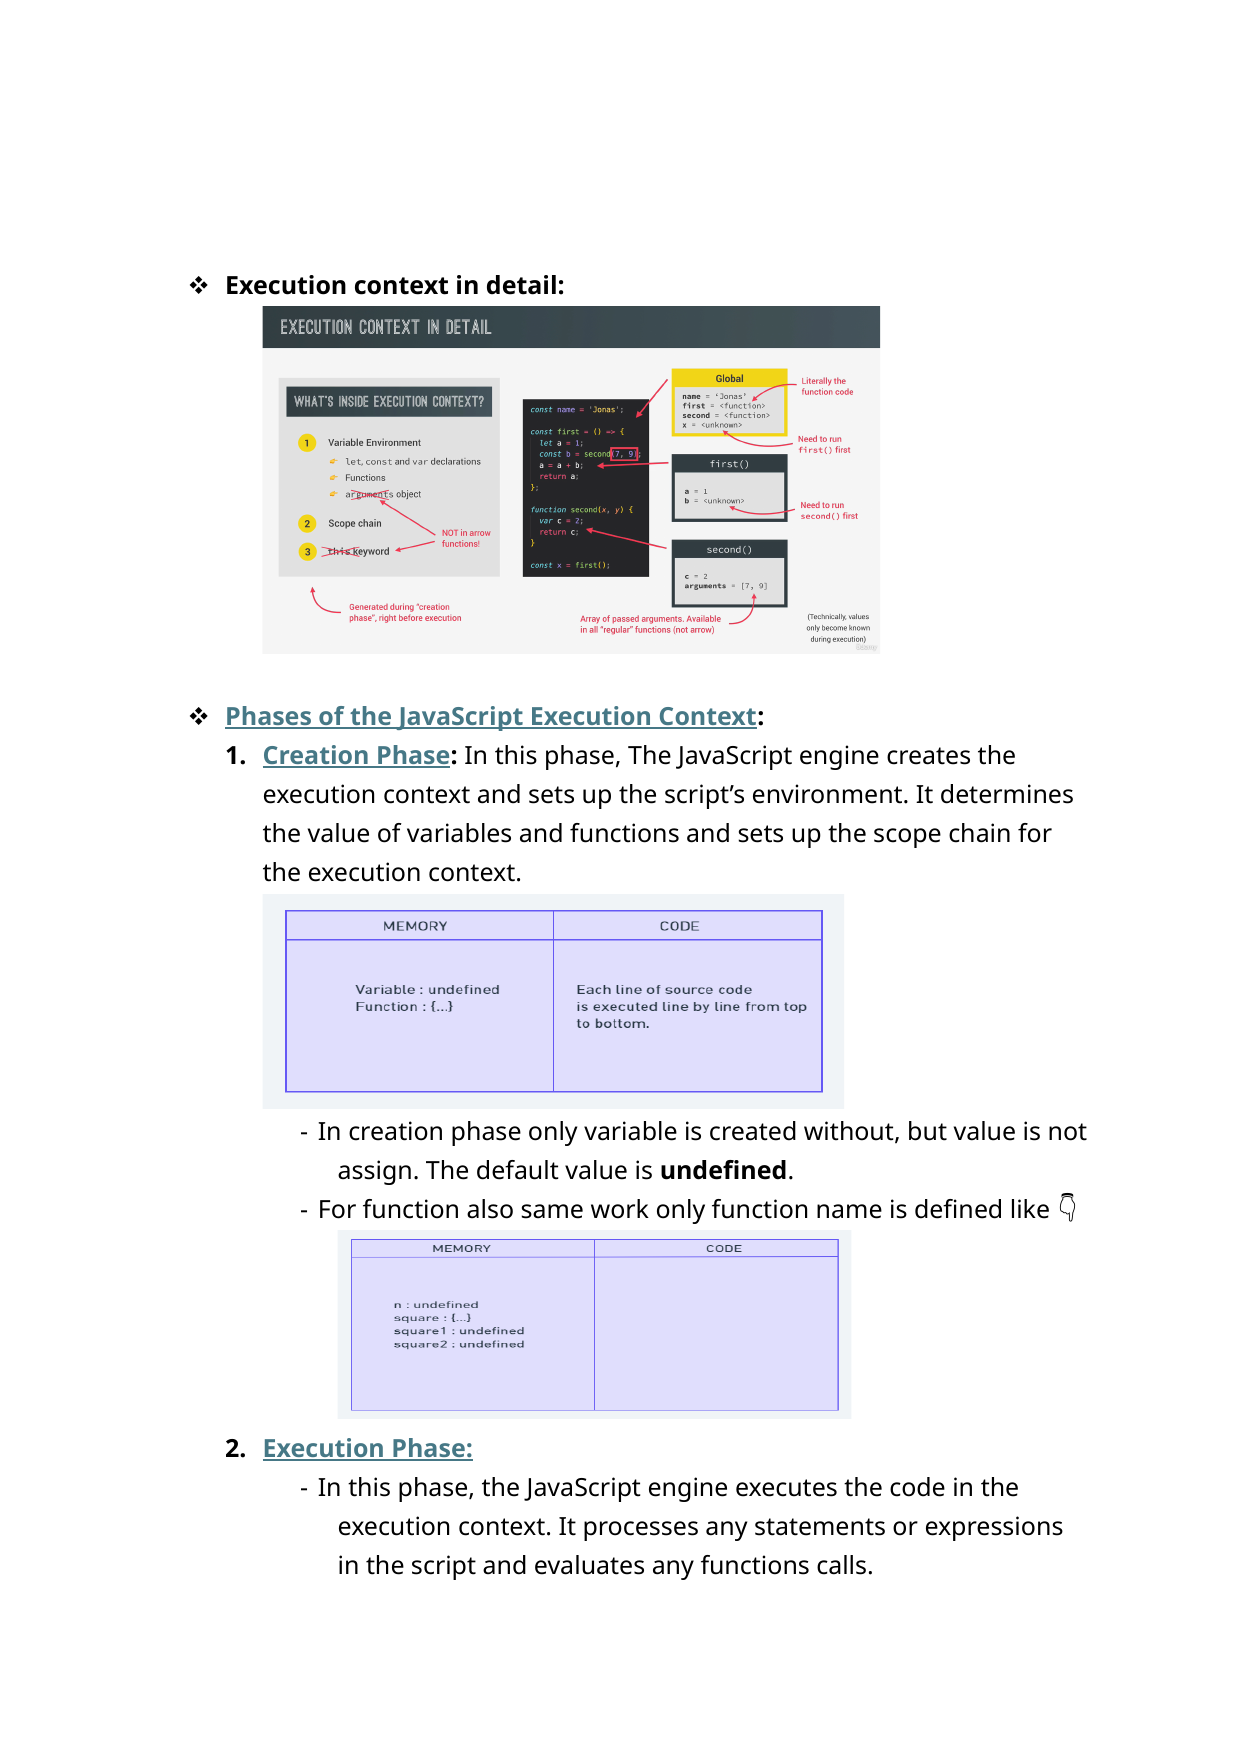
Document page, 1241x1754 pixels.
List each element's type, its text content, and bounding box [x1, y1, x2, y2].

list Creation Phase: In this phase, The JavaScript engine creates the execution context and sets up the script’s environment. It determines the value of variables and functions and sets up the scope chain for the execution context. [225, 737, 1090, 889]
picture [337, 1230, 852, 1419]
picture [262, 306, 880, 654]
list Execution context in detail: [187, 267, 1090, 302]
list For function also same work only function name is defined like [300, 1192, 1090, 1226]
list In this phase, the JavaScript engine executes the code in the execution context. It processes any statements or expressions in the script and evaluates any functions calls. [300, 1470, 1090, 1582]
list In creation phase only variable is created without, but value is not assign. The default value is undefined. [300, 1113, 1090, 1187]
picture [262, 894, 845, 1109]
list Execution Phase: [225, 1431, 1090, 1464]
list Phases of the JavaScript Execution Context: [187, 698, 1090, 732]
